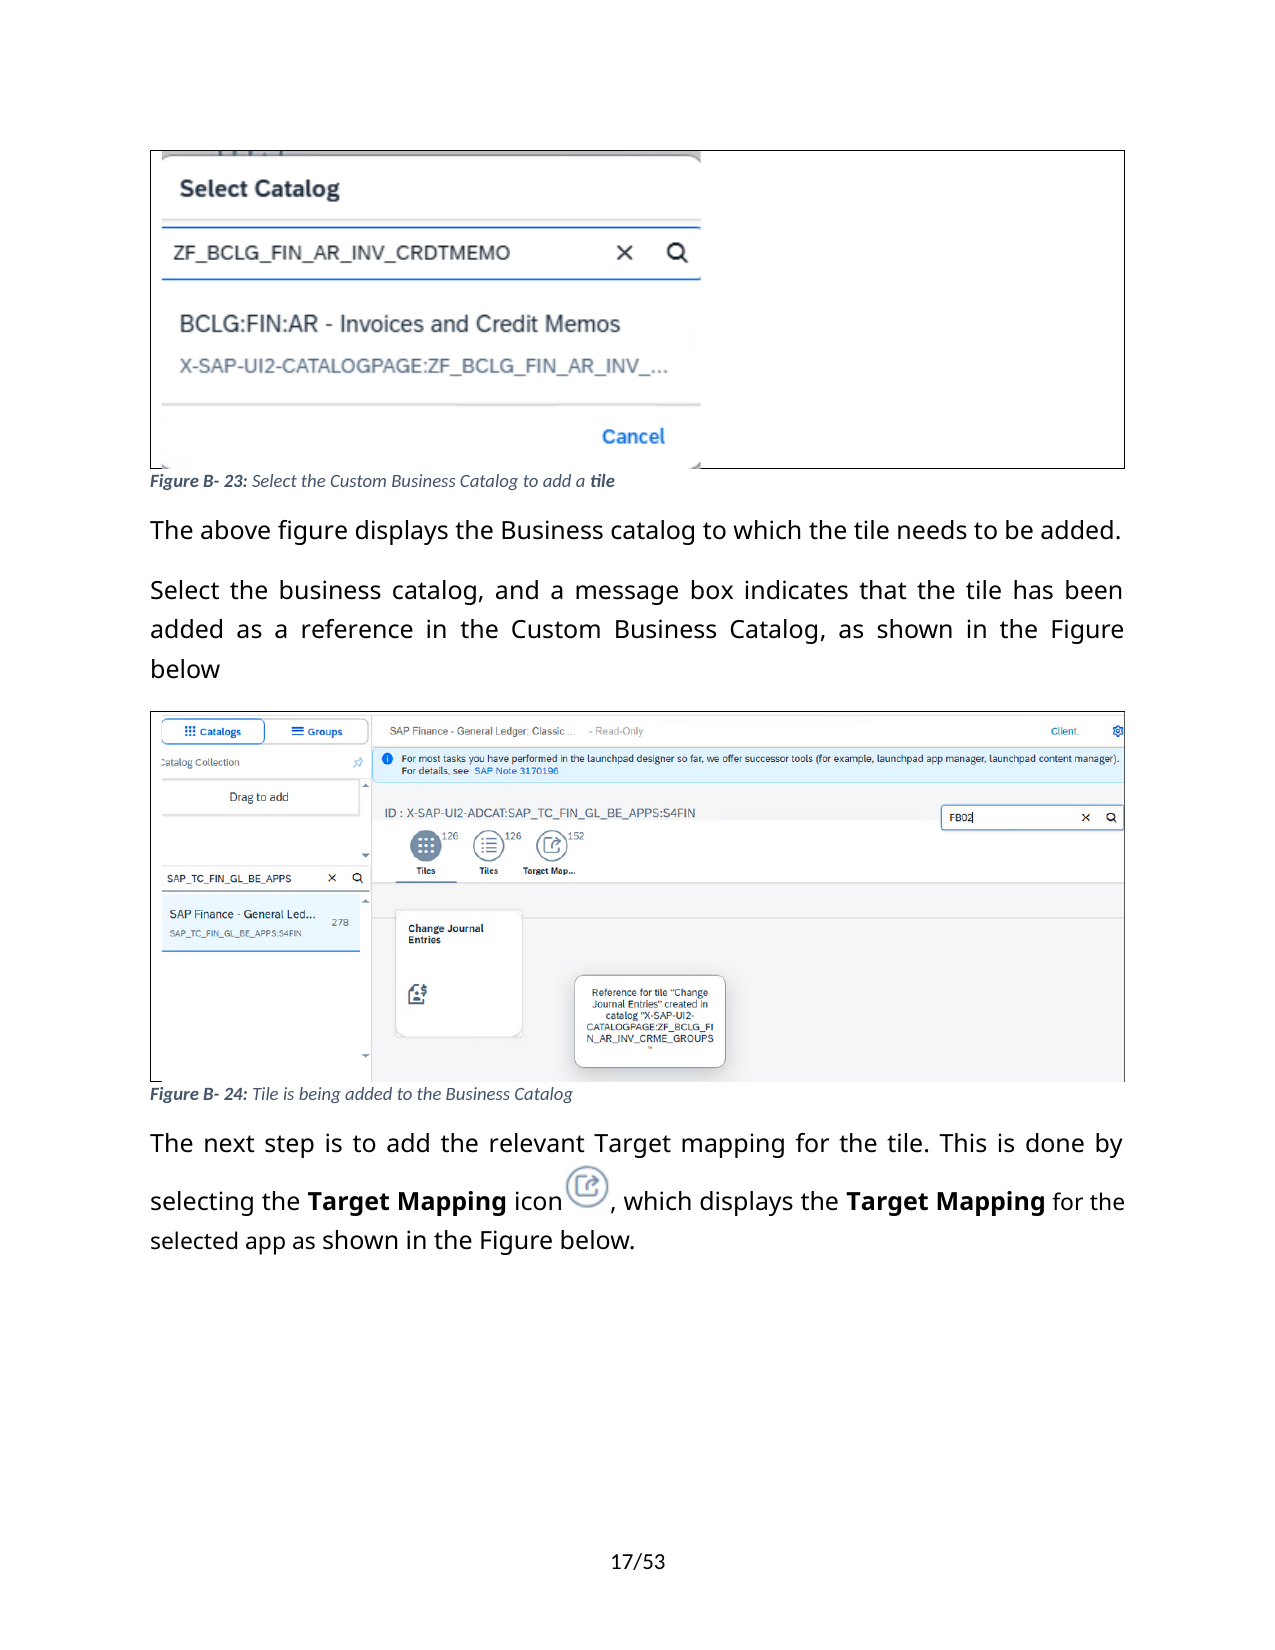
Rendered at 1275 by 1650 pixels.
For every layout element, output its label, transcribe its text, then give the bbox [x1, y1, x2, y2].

picture [562, 1165, 610, 1211]
text The next step is to add the relevant Target mapping for the tile. This is done by selecting the Target Mapping icon, which displays the Target Mapping for the selected app as shown in the Figure below. [150, 1126, 1125, 1257]
text Select the business catalog, and a message box indicates that the tile has been added as a reference in the Custom Business Catalog, as shown in the Figure below [150, 573, 1125, 685]
table_header [701, 151, 1124, 468]
text The above figure displays the Business catalog to which the tile needs to be added. [150, 513, 1125, 547]
text Figure B- 24: Tile is being added to the Business Catalog [150, 1082, 1125, 1105]
table_header [151, 712, 161, 1081]
picture [161, 712, 1125, 1082]
table_header [151, 151, 161, 468]
text Figure B- 23: Select the Custom Business Catalog to add a tile [150, 469, 1125, 492]
picture [161, 151, 701, 469]
